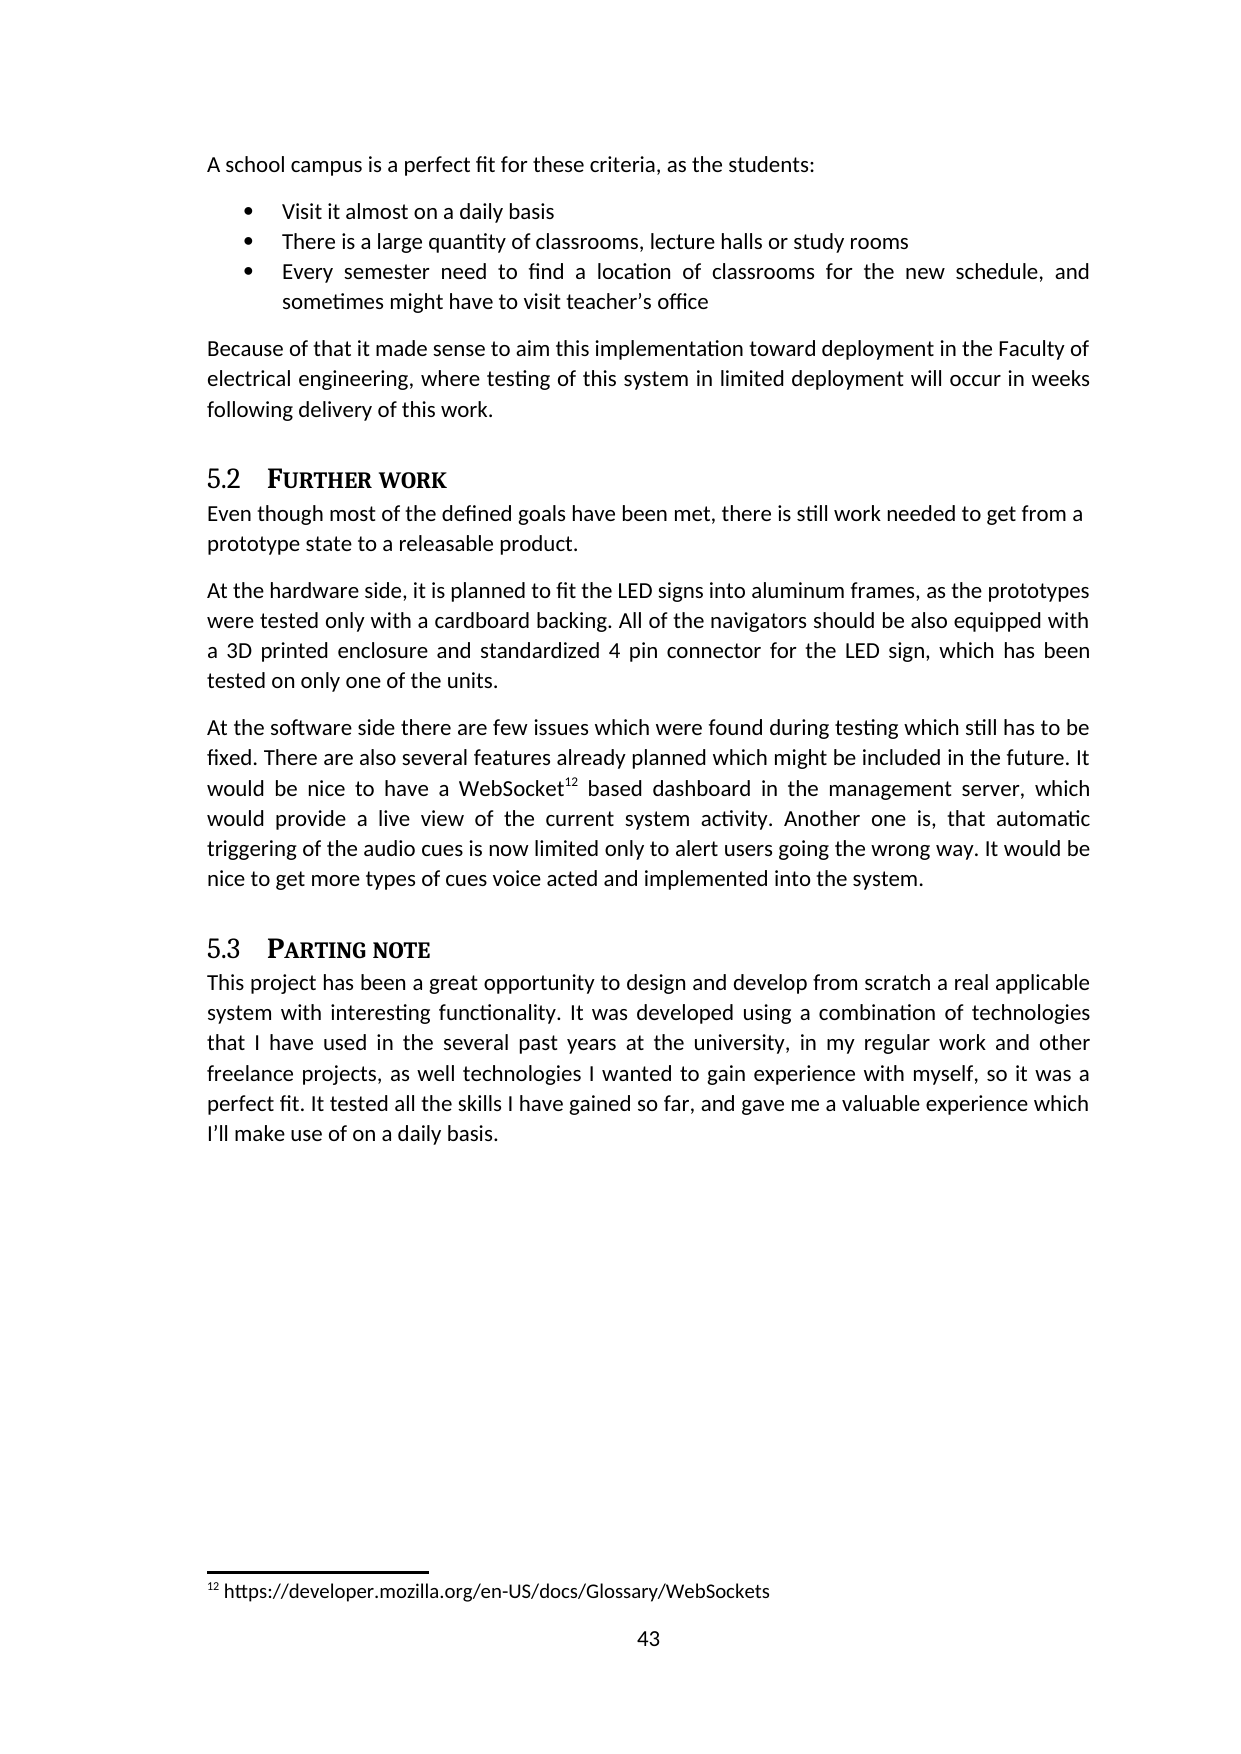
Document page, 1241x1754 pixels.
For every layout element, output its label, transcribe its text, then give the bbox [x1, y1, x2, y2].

subtitle Further work [207, 462, 1090, 496]
text At the software side there are few issues which were found during testing which still has to be fixed. There are also several features already planned which might be included in the future. It would be nice to have a WebSocket based dashboard in the management server, which would provide a live view of the current system activity. Another one is, that automatic triggering of the audio cues is now limited only to alert users going the wrong way. It would be nice to get more types of cues voice acted and implemented into the system. [207, 713, 1090, 892]
text Even though most of the defined goals have been met, there is still work needed to get from a prototype state to a releasable product. [207, 499, 1090, 557]
text A school campus is a perfect fit for these criteria, as the students: [207, 150, 1090, 178]
list Every semester need to find a location of classrooms for the new schedule, and sometimes might have to visit teacher’s office [244, 257, 1090, 316]
list Visit it almost on a daily basis [244, 197, 1090, 225]
subtitle Parting note [207, 932, 1090, 966]
list There is a large quantity of classrooms, lecture halls or study rooms [244, 227, 1090, 255]
text Because of that it made sense to aim this implementation toward deployment in the Faculty of electrical engineering, where testing of this system in limited deployment will occur in weeks following delivery of this work. [207, 334, 1090, 423]
text This project has been a great opportunity to design and develop from scratch a real applicable system with interesting functionality. It was developed using a combination of technologies that I have used in the several past years at the university, in my regular work and other freelance projects, as well technologies I wanted to gain experience with myself, so it was a perfect fit. It tested all the skills I have gained so far, and gave me a valuable experience which I’ll make use of on a daily basis. [207, 968, 1090, 1147]
text At the hardware side, it is planned to fit the LED signs into aluminum frames, as the prototypes were tested only with a cardboard backing. All of the navigators should be also equipped with a 3D printed enclosure and standardized 4 pin connector for the LED sign, which has been tested on only one of the units. [207, 576, 1090, 694]
